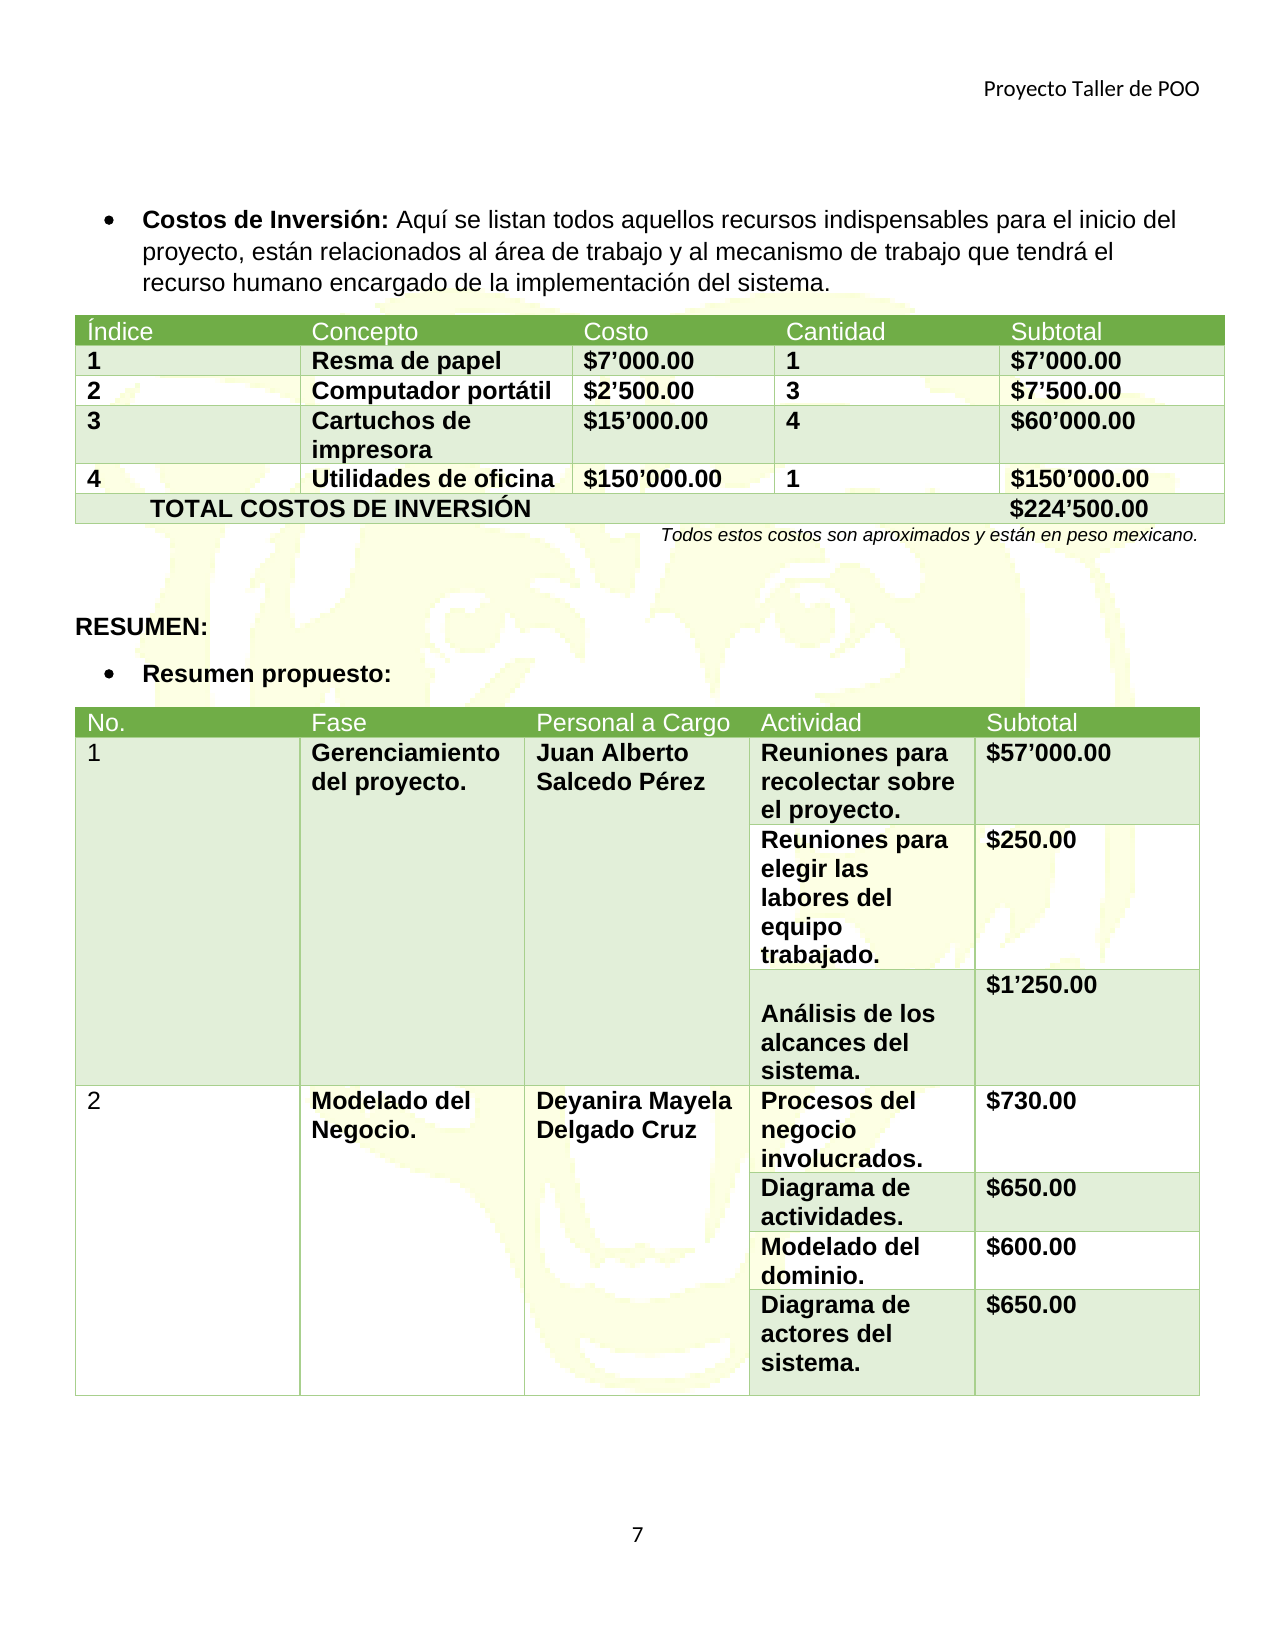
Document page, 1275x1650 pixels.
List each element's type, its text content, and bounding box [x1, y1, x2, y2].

table_cell Computador portátil [301, 376, 572, 405]
list Resumen propuesto: [104, 659, 1200, 688]
table_cell $60’000.00 [1000, 406, 1224, 463]
table_header Concepto [301, 316, 572, 345]
table_header Cantidad [775, 316, 999, 345]
table_cell $600.00 [976, 1232, 1199, 1289]
table_cell $250.00 [976, 825, 1199, 969]
table_cell 3 [775, 376, 999, 405]
table_header Fase [301, 708, 524, 737]
table_cell 1 [76, 738, 299, 1085]
table_cell 2 [76, 376, 300, 405]
table_cell Reuniones para elegir las labores del equipo trabajado. [750, 825, 974, 969]
table_cell Diagrama de actores del sistema. [750, 1290, 974, 1395]
table_cell Diagrama de actividades. [750, 1173, 974, 1231]
table_cell $150’000.00 [573, 464, 774, 493]
table_cell $730.00 [976, 1086, 1199, 1172]
table_cell 1 [775, 464, 999, 493]
table_cell Modelado del dominio. [750, 1232, 974, 1289]
table_cell $650.00 [976, 1173, 1199, 1231]
table_header Subtotal [976, 708, 1199, 737]
table_cell Juan Alberto Salcedo Pérez [525, 738, 749, 1085]
table_header Actividad [750, 708, 974, 737]
table_cell 1 [76, 346, 300, 375]
table_cell 4 [775, 406, 999, 463]
text RESUMEN: [75, 612, 1200, 640]
table_cell Procesos del negocio involucrados. [750, 1086, 974, 1172]
table_cell $1’250.00 [976, 970, 1199, 1085]
list Costos de Inversión: Aquí se listan todos aquellos recursos indispensables para el inicio del proyecto, están relacionados al área de trabajo y al mecanismo de trabajo que tendrá el recurso humano encargado de la implementación del sistema. [104, 206, 1200, 296]
table_cell 3 [76, 406, 300, 463]
table_cell TOTAL COSTOS DE INVERSIÓN $224’500.00 [76, 494, 1224, 523]
table_header Índice [76, 316, 300, 345]
table_cell $7’000.00 [1000, 346, 1224, 375]
table_cell $7’500.00 [1000, 376, 1224, 405]
table_cell $57’000.00 [976, 738, 1199, 824]
table_cell 1 [775, 346, 999, 375]
table_cell $650.00 [976, 1290, 1199, 1395]
table_cell 4 [76, 464, 300, 493]
table_cell Utilidades de oficina [301, 464, 572, 493]
table_cell $150’000.00 [1000, 464, 1224, 493]
table_cell $2’500.00 [573, 376, 774, 405]
table_cell Cartuchos de impresora [301, 406, 572, 463]
table_cell 2 [76, 1086, 299, 1395]
table_cell $7’000.00 [573, 346, 774, 375]
text Todos estos costos son aproximados y están en peso mexicano. [75, 524, 1200, 546]
table_cell Gerenciamiento del proyecto. [301, 738, 524, 1085]
table_cell Modelado del Negocio. [301, 1086, 524, 1395]
table_header Costo [573, 316, 774, 345]
table_cell Resma de papel [301, 346, 572, 375]
table_header Personal a Cargo [525, 708, 749, 737]
table_cell Reuniones para recolectar sobre el proyecto. [750, 738, 974, 824]
table_cell $15’000.00 [573, 406, 774, 463]
table_header Subtotal [1000, 316, 1224, 345]
table_cell Análisis de los alcances del sistema. [750, 970, 974, 1085]
table_header No. [76, 708, 299, 737]
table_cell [525, 1086, 749, 1395]
